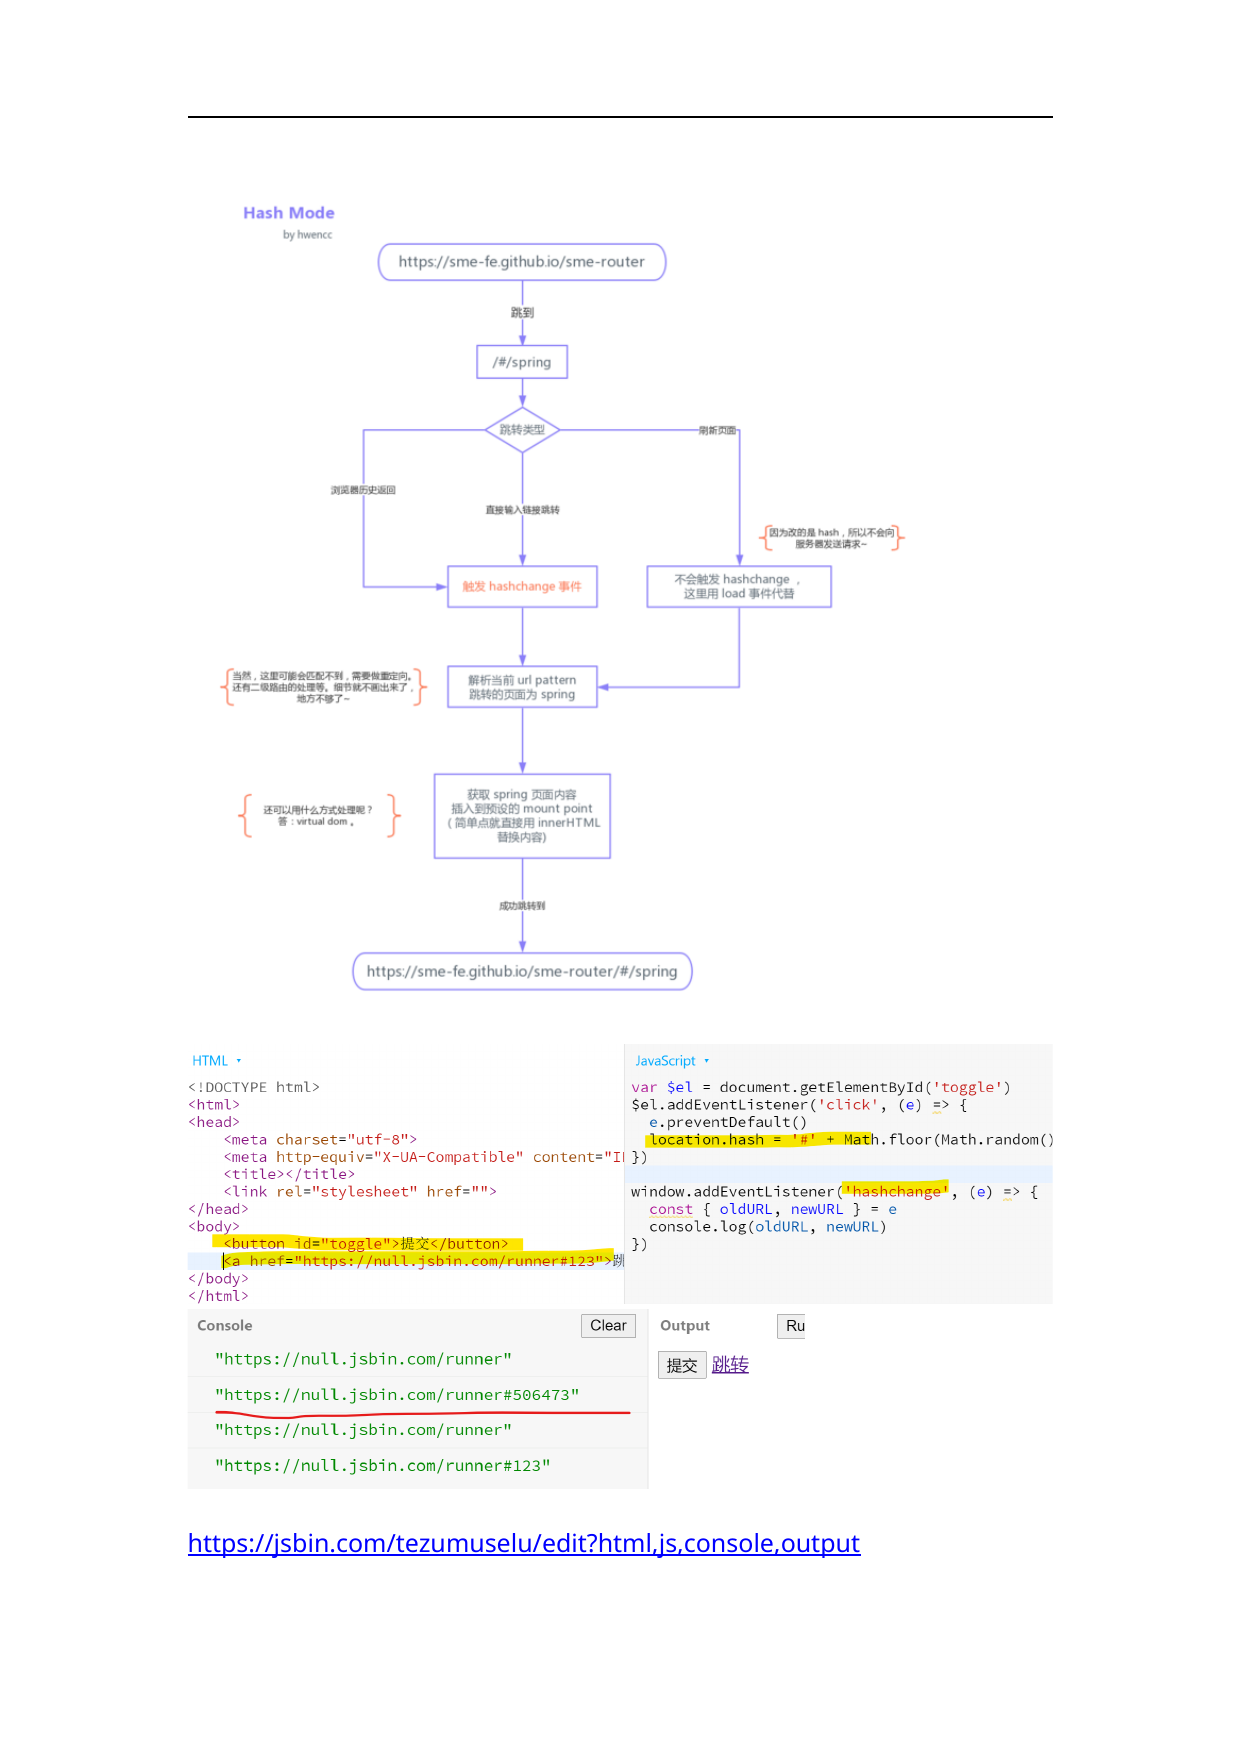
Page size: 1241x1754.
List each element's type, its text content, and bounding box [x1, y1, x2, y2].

picture [187, 1044, 1053, 1304]
text https://jsbin.com/tezumuselu/edit?html,js,console,output [187, 1510, 1053, 1575]
picture [187, 1309, 805, 1489]
picture [187, 162, 927, 1012]
